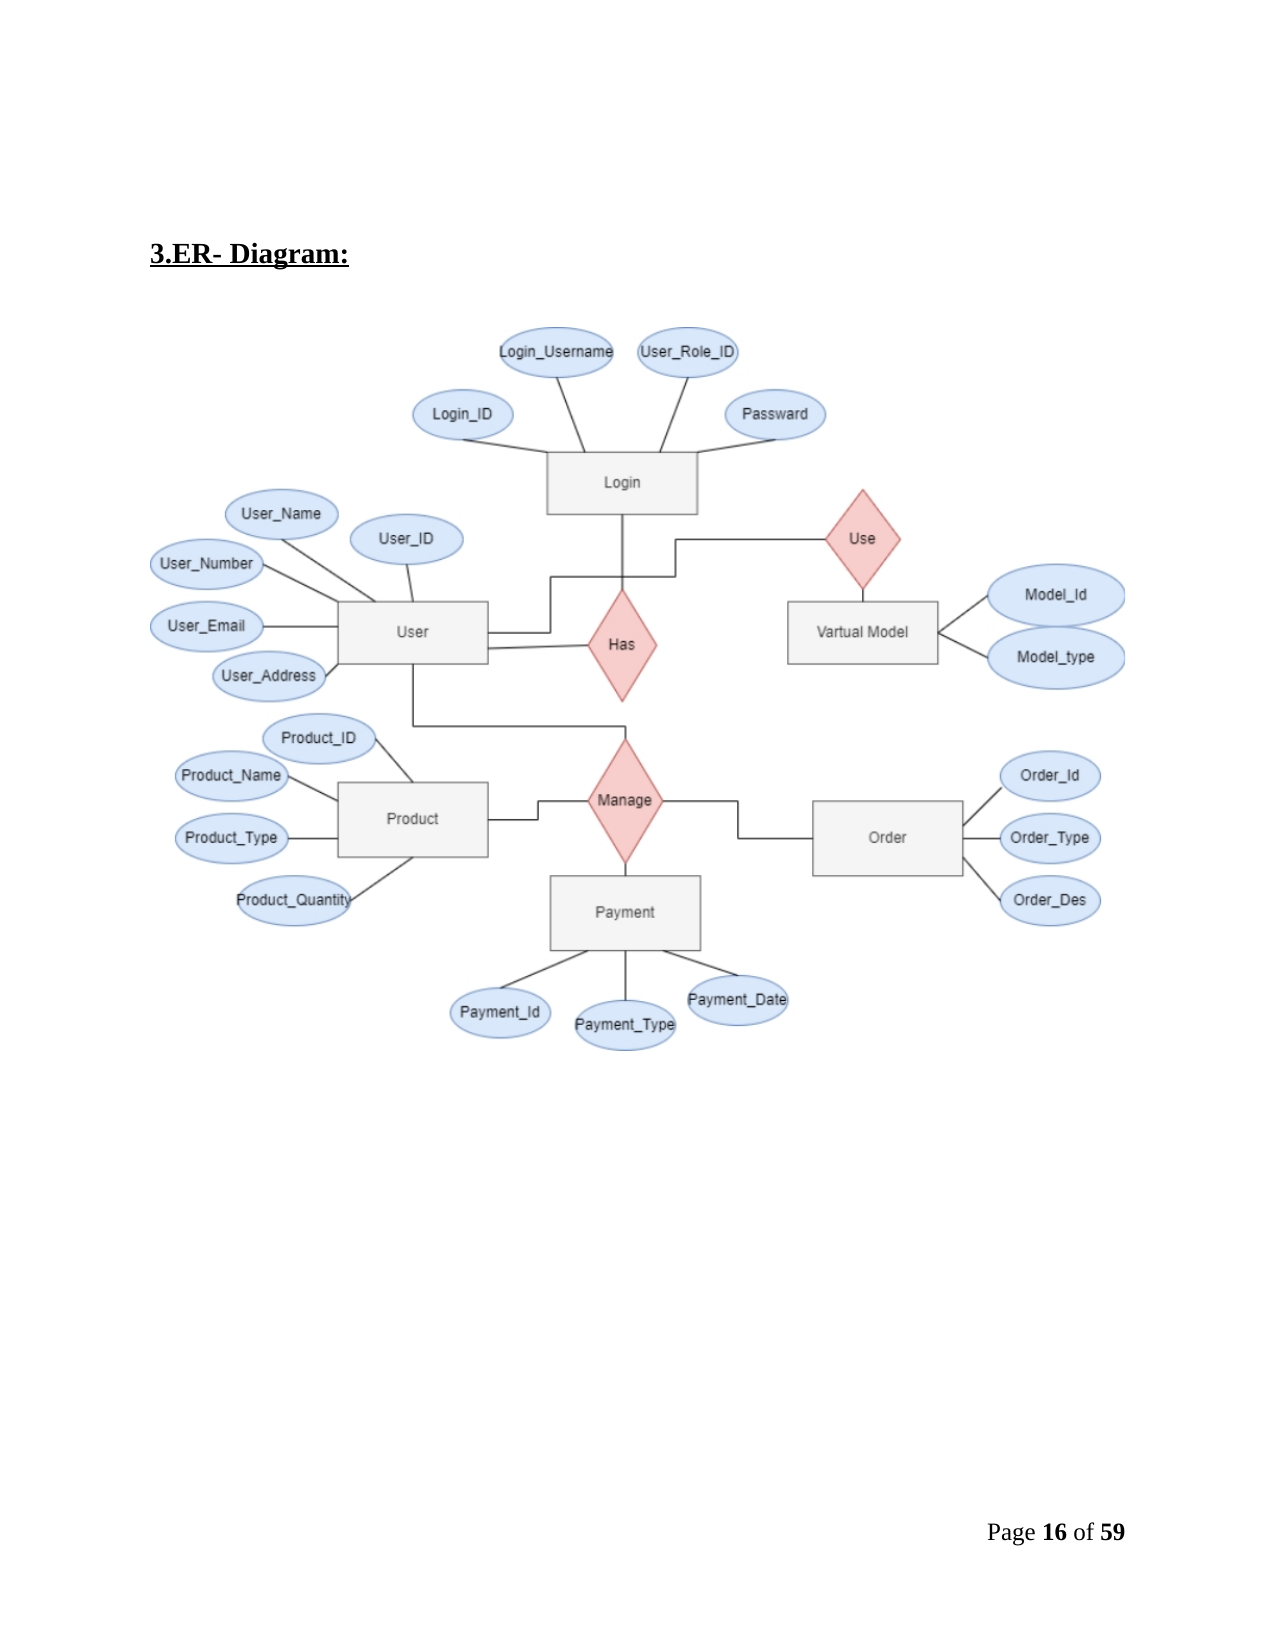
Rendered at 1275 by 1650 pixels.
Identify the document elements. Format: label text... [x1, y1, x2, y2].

text 3.ER- Diagram: [150, 236, 1125, 270]
picture [150, 327, 1125, 1052]
